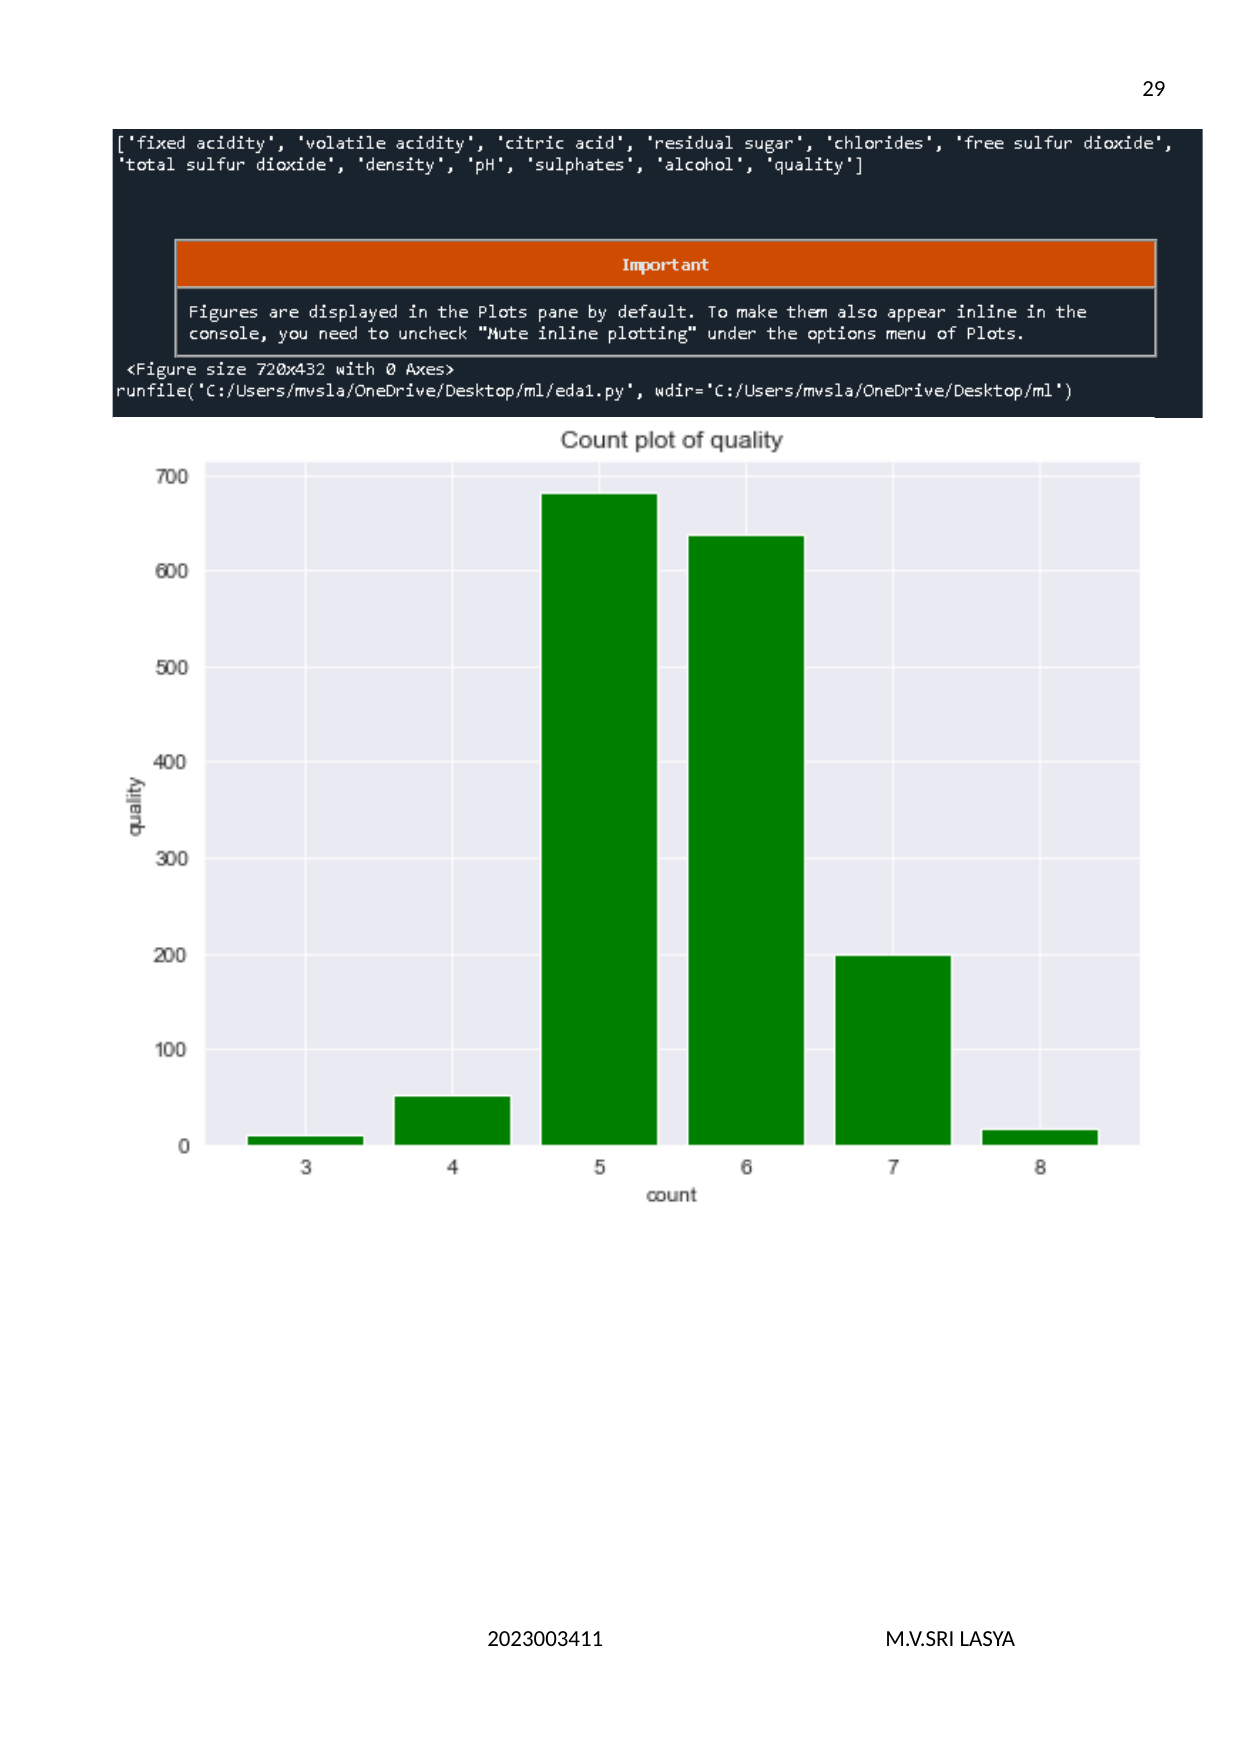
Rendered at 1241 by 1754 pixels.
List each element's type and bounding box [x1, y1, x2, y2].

picture [112, 129, 1203, 1221]
